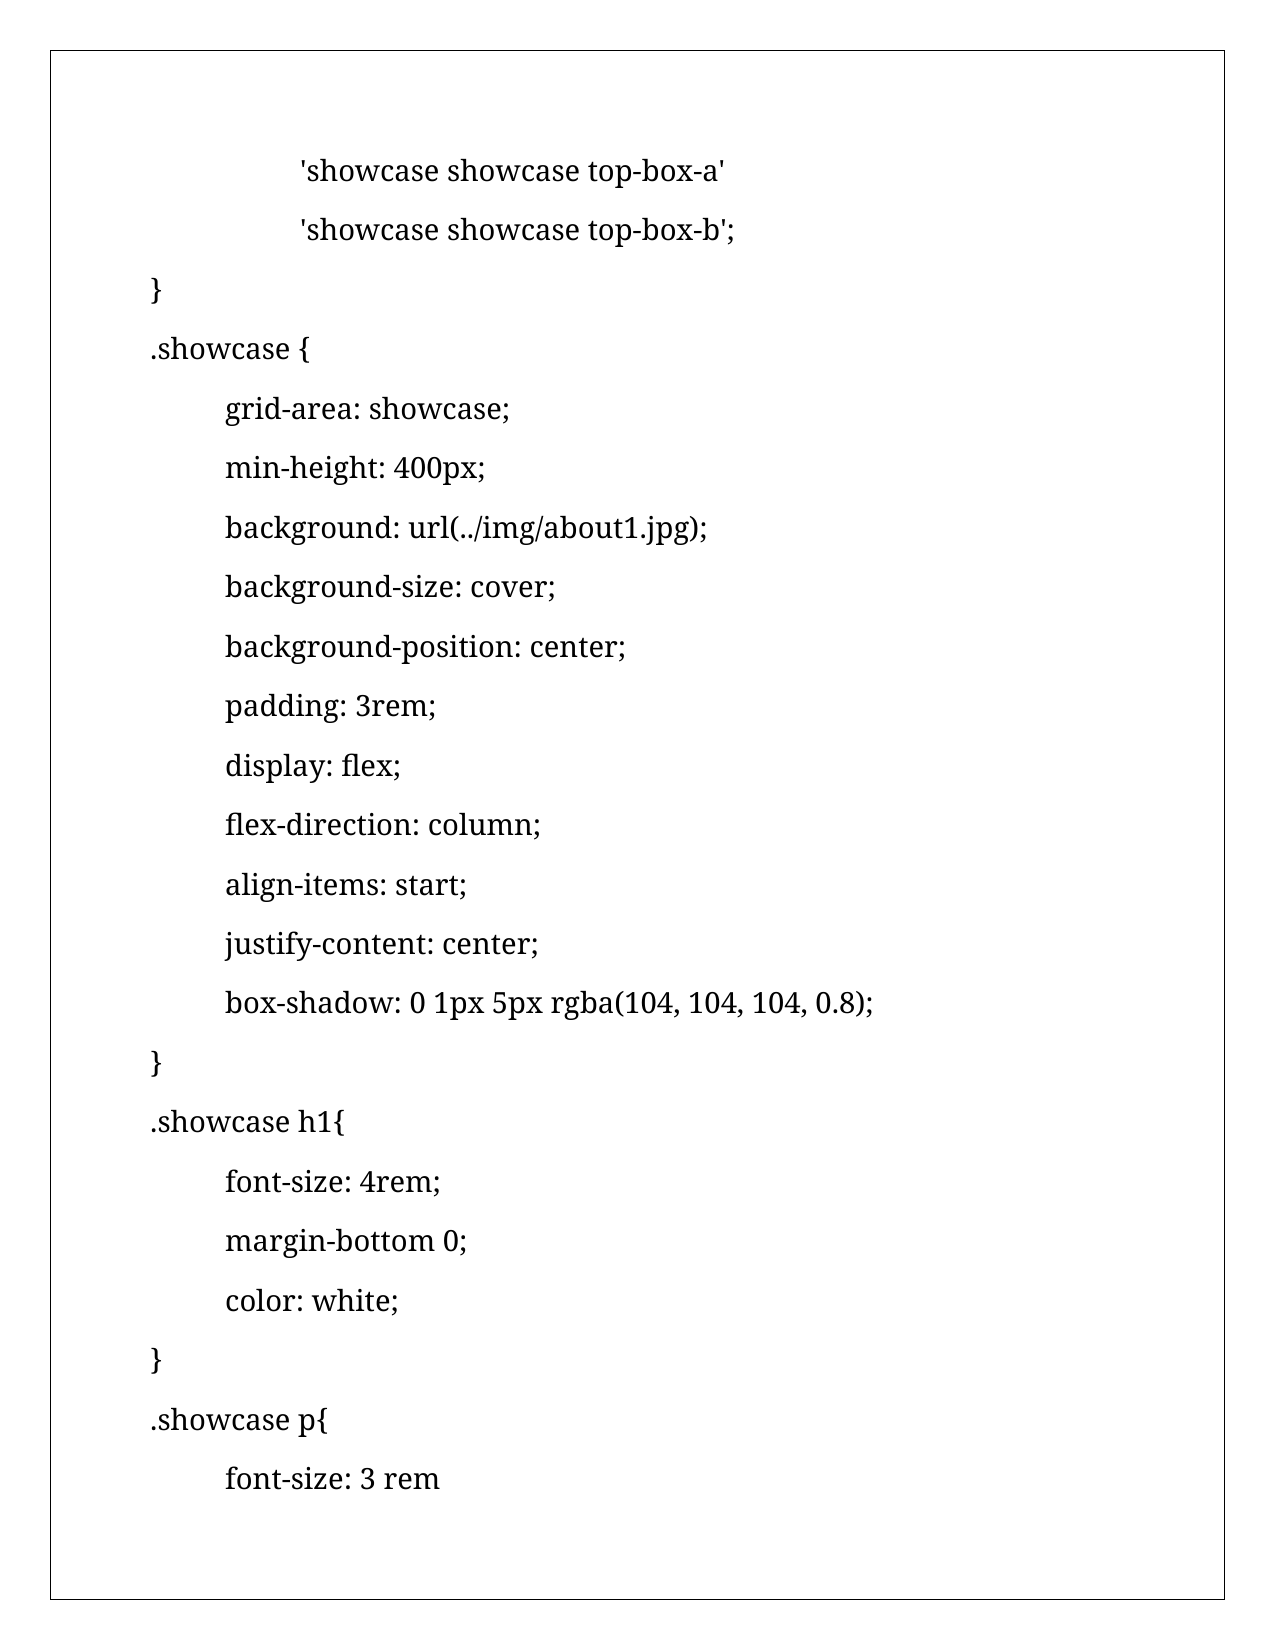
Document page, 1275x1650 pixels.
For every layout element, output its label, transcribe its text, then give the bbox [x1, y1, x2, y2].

text flex-direction: column; [150, 804, 1125, 844]
text font-size: 3 rem [150, 1458, 1125, 1498]
text } [150, 269, 1125, 309]
text background-size: cover; [150, 566, 1125, 606]
text color: white; [150, 1280, 1125, 1320]
text .showcase p{ [150, 1399, 1125, 1439]
text min-height: 400px; [150, 447, 1125, 487]
text padding: 3rem; [150, 685, 1125, 725]
text align-items: start; [150, 864, 1125, 903]
text 'showcase showcase top-box-a' [150, 150, 1125, 190]
text .showcase h1{ [150, 1102, 1125, 1141]
text margin-bottom 0; [150, 1221, 1125, 1260]
text justify-content: center; [150, 923, 1125, 963]
text background: url(../img/about1.jpg); [150, 507, 1125, 547]
text } [150, 1339, 1125, 1379]
text } [150, 1042, 1125, 1082]
text font-size: 4rem; [150, 1161, 1125, 1201]
text grid-area: showcase; [150, 388, 1125, 428]
text .showcase { [150, 328, 1125, 368]
text 'showcase showcase top-box-b'; [150, 209, 1125, 249]
text background-position: center; [150, 626, 1125, 666]
text box-shadow: 0 1px 5px rgba(104, 104, 104, 0.8); [150, 983, 1125, 1022]
text display: flex; [150, 745, 1125, 784]
